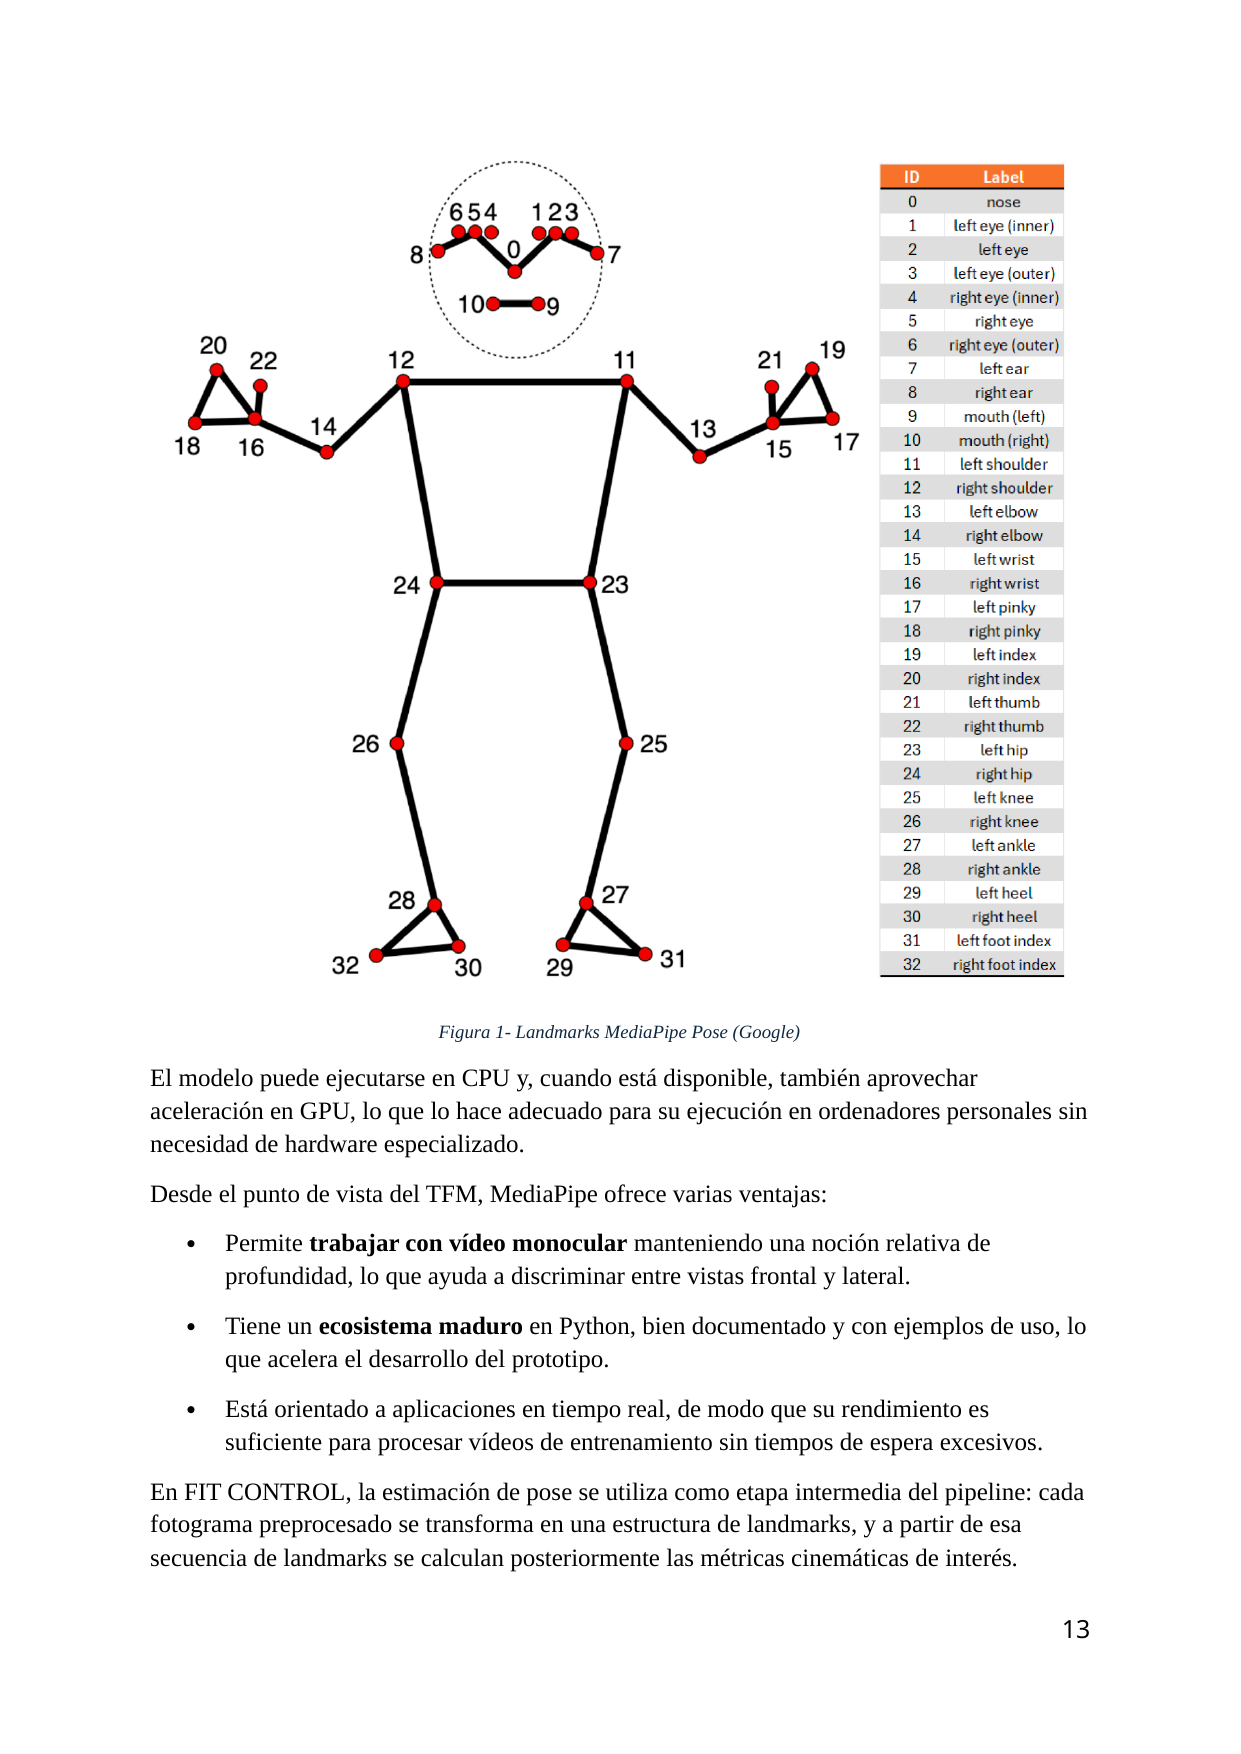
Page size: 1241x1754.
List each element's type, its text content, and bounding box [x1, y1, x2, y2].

picture [163, 150, 1077, 999]
text Desde el punto de vista del TFM, MediaPipe ofrece varias ventajas: [150, 1179, 1090, 1207]
text Figura 1- Landmarks MediaPipe Pose (Google) [150, 1021, 1090, 1042]
text El modelo puede ejecutarse en CPU y, cuando está disponible, también aprovechar aceleración en GPU, lo que lo hace adecuado para su ejecución en ordenadores personales sin necesidad de hardware especializado. [150, 1063, 1090, 1158]
list Permite trabajar con vídeo monocular manteniendo una noción relativa de profundidad, lo que ayuda a discriminar entre vistas frontal y lateral. [187, 1228, 1090, 1290]
list Tiene un ecosistema maduro en Python, bien documentado y con ejemplos de uso, lo que acelera el desarrollo del prototipo. [187, 1311, 1090, 1373]
list Está orientado a aplicaciones en tiempo real, de modo que su rendimiento es suficiente para procesar vídeos de entrenamiento sin tiempos de espera excesivos. [187, 1394, 1090, 1456]
text En FIT CONTROL, la estimación de pose se utiliza como etapa intermedia del pipeline: cada fotograma preprocesado se transforma en una estructura de landmarks, y a partir de esa secuencia de landmarks se calculan posteriormente las métricas cinemáticas de interés. [150, 1477, 1090, 1571]
